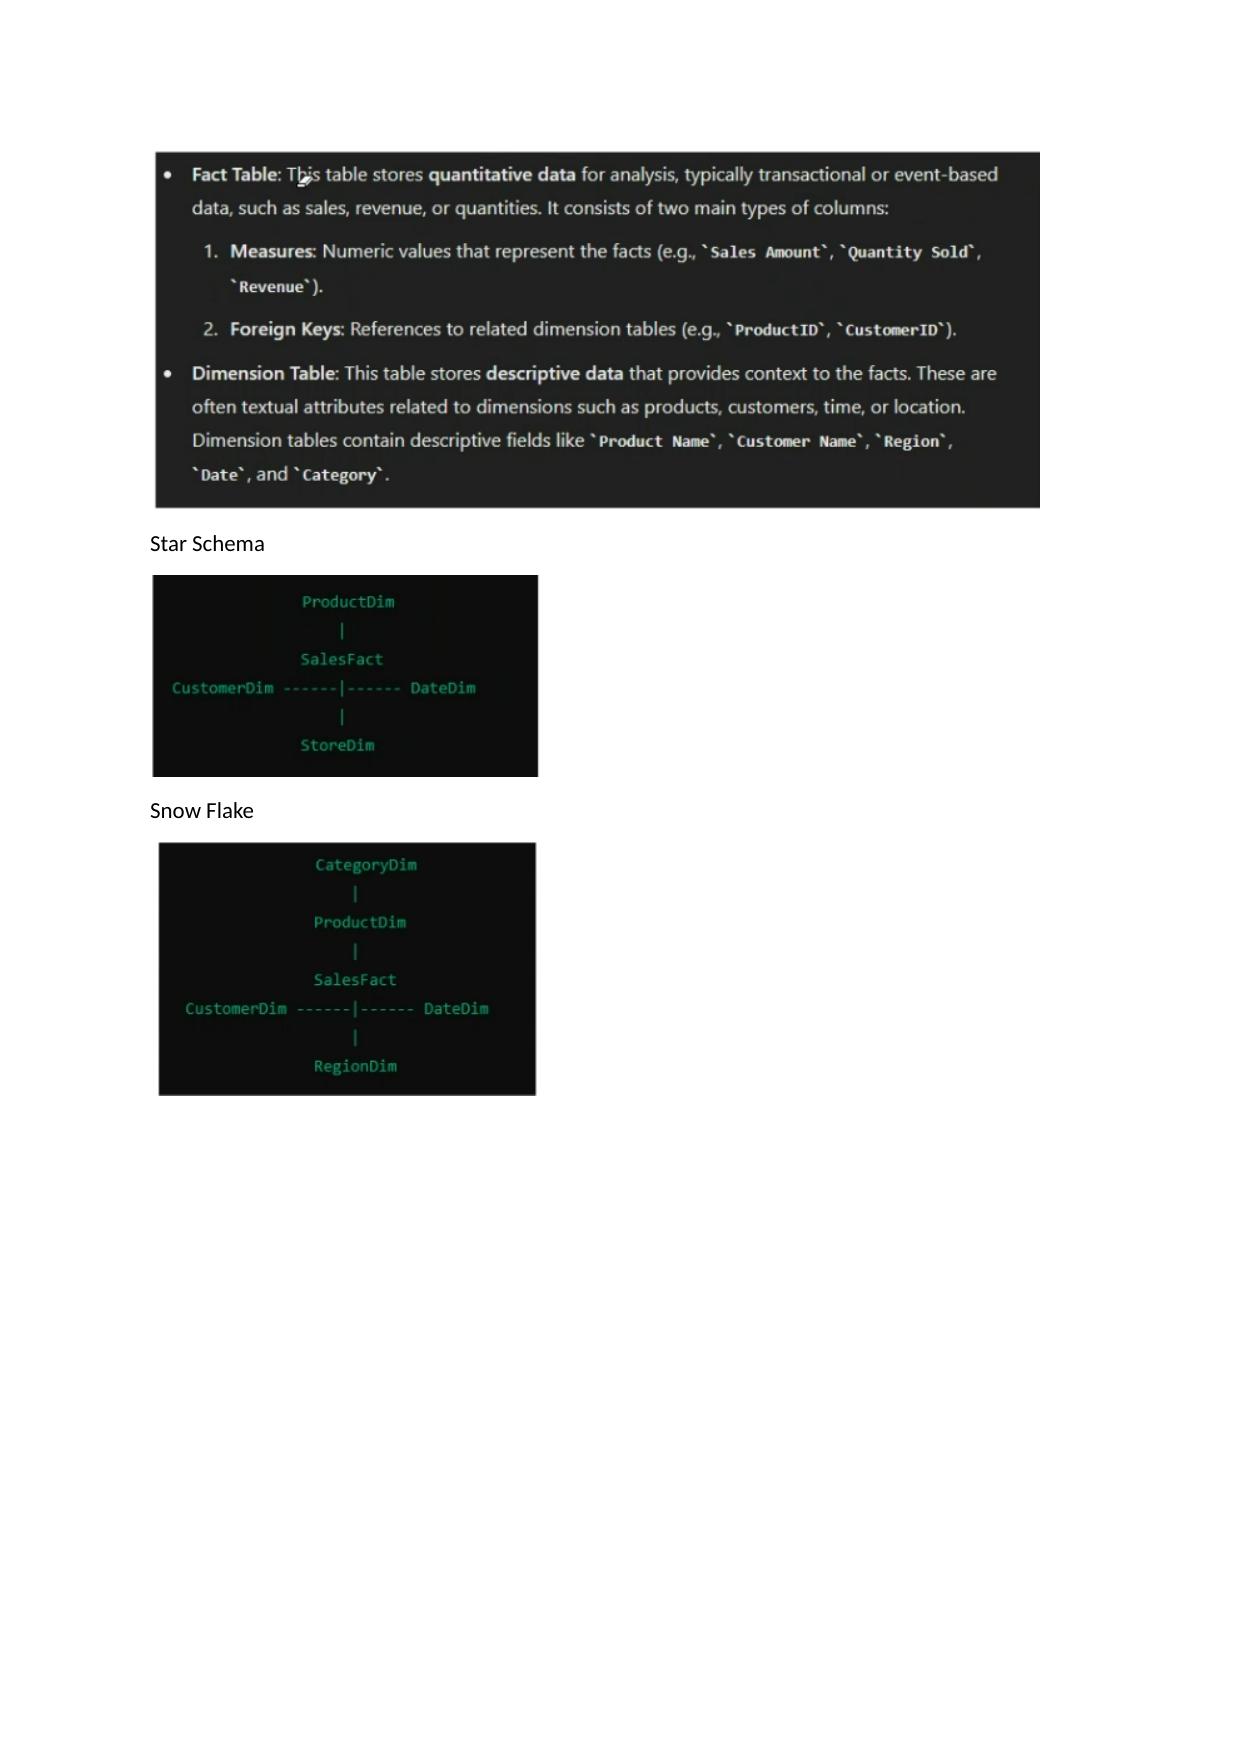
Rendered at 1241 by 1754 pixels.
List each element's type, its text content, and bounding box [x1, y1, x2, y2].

picture [150, 150, 1040, 511]
picture [150, 842, 558, 1096]
picture [150, 575, 543, 777]
text Snow Flake [150, 796, 1090, 824]
text Star Schema [150, 529, 1090, 557]
